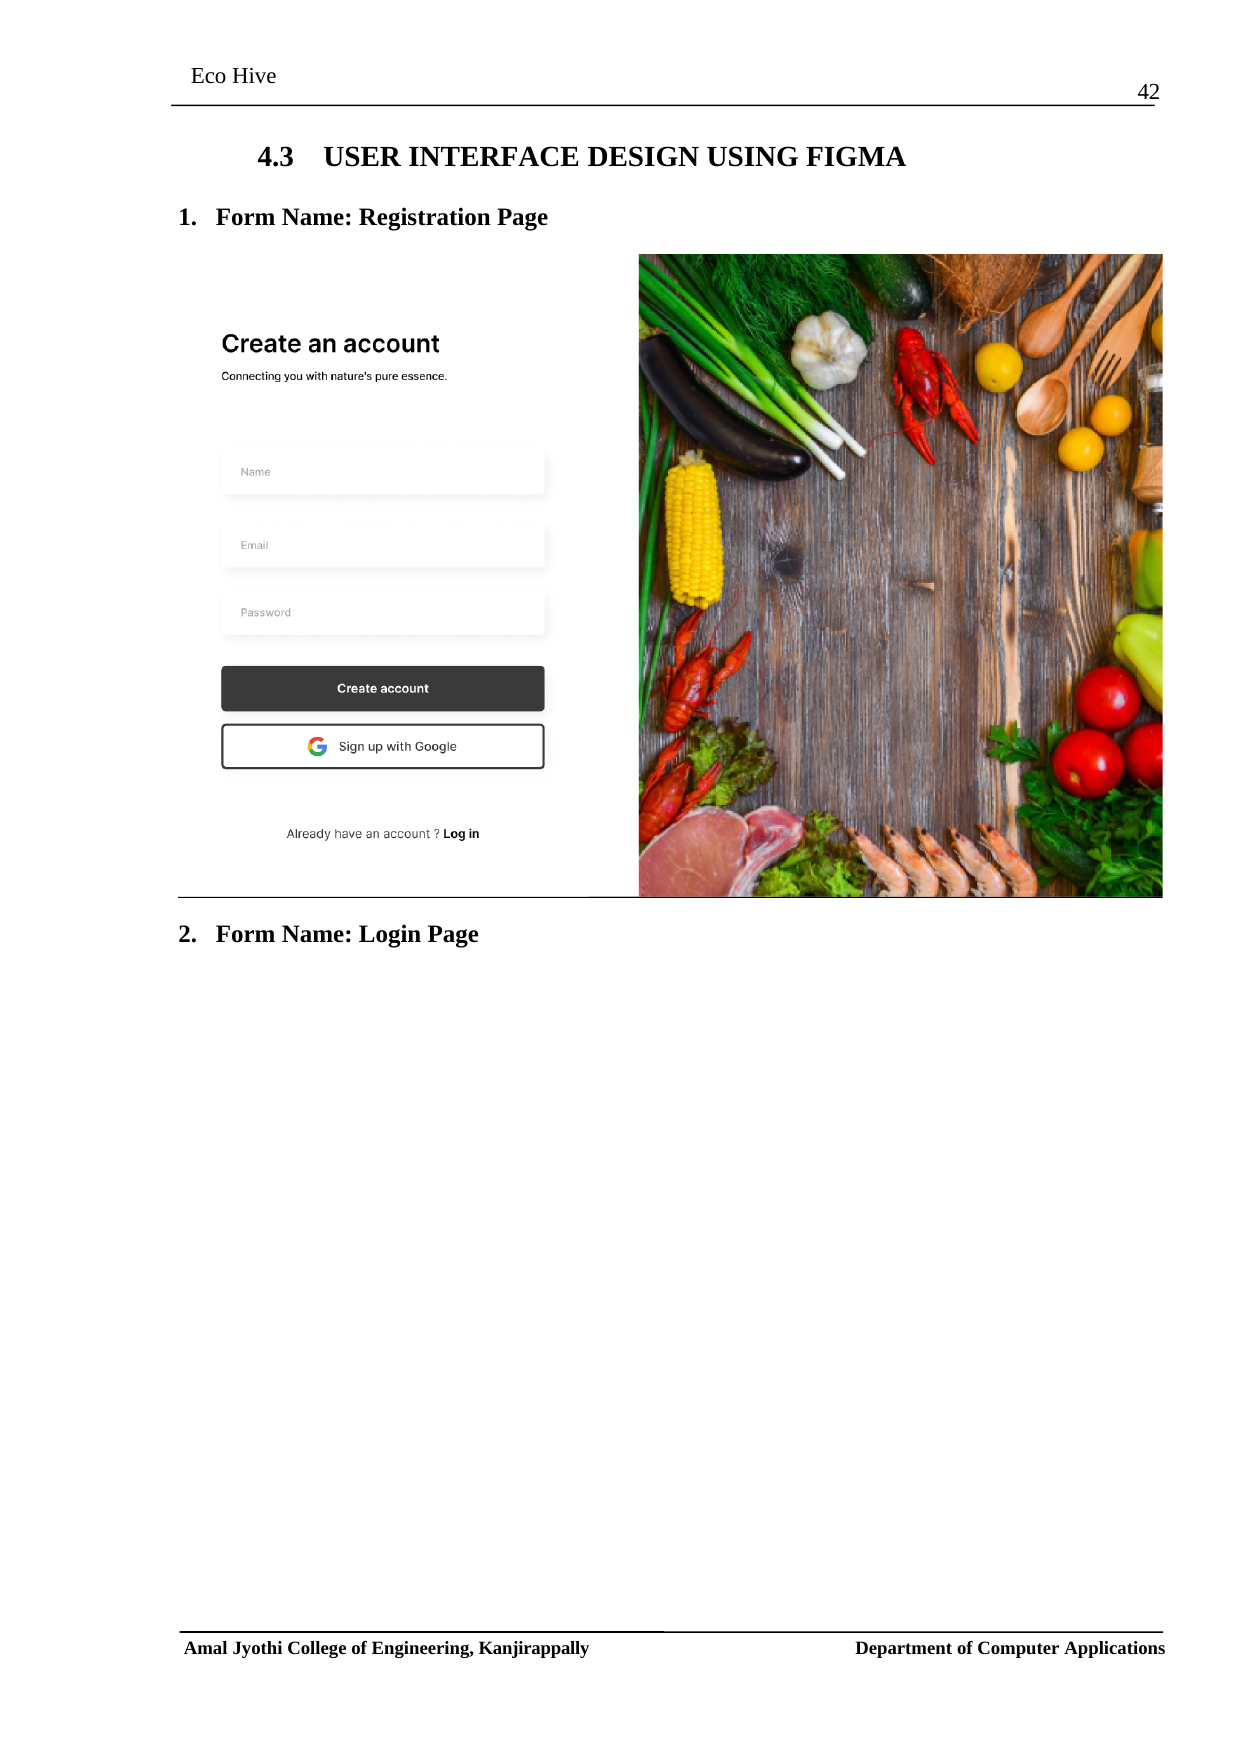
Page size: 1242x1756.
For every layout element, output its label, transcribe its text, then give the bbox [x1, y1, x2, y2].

list Form Name: Registration Page [178, 202, 1162, 231]
subtitle USER INTERFACE DESIGN USING FIGMA [257, 139, 1162, 173]
picture [178, 254, 1163, 898]
list Form Name: Login Page [178, 919, 1162, 948]
